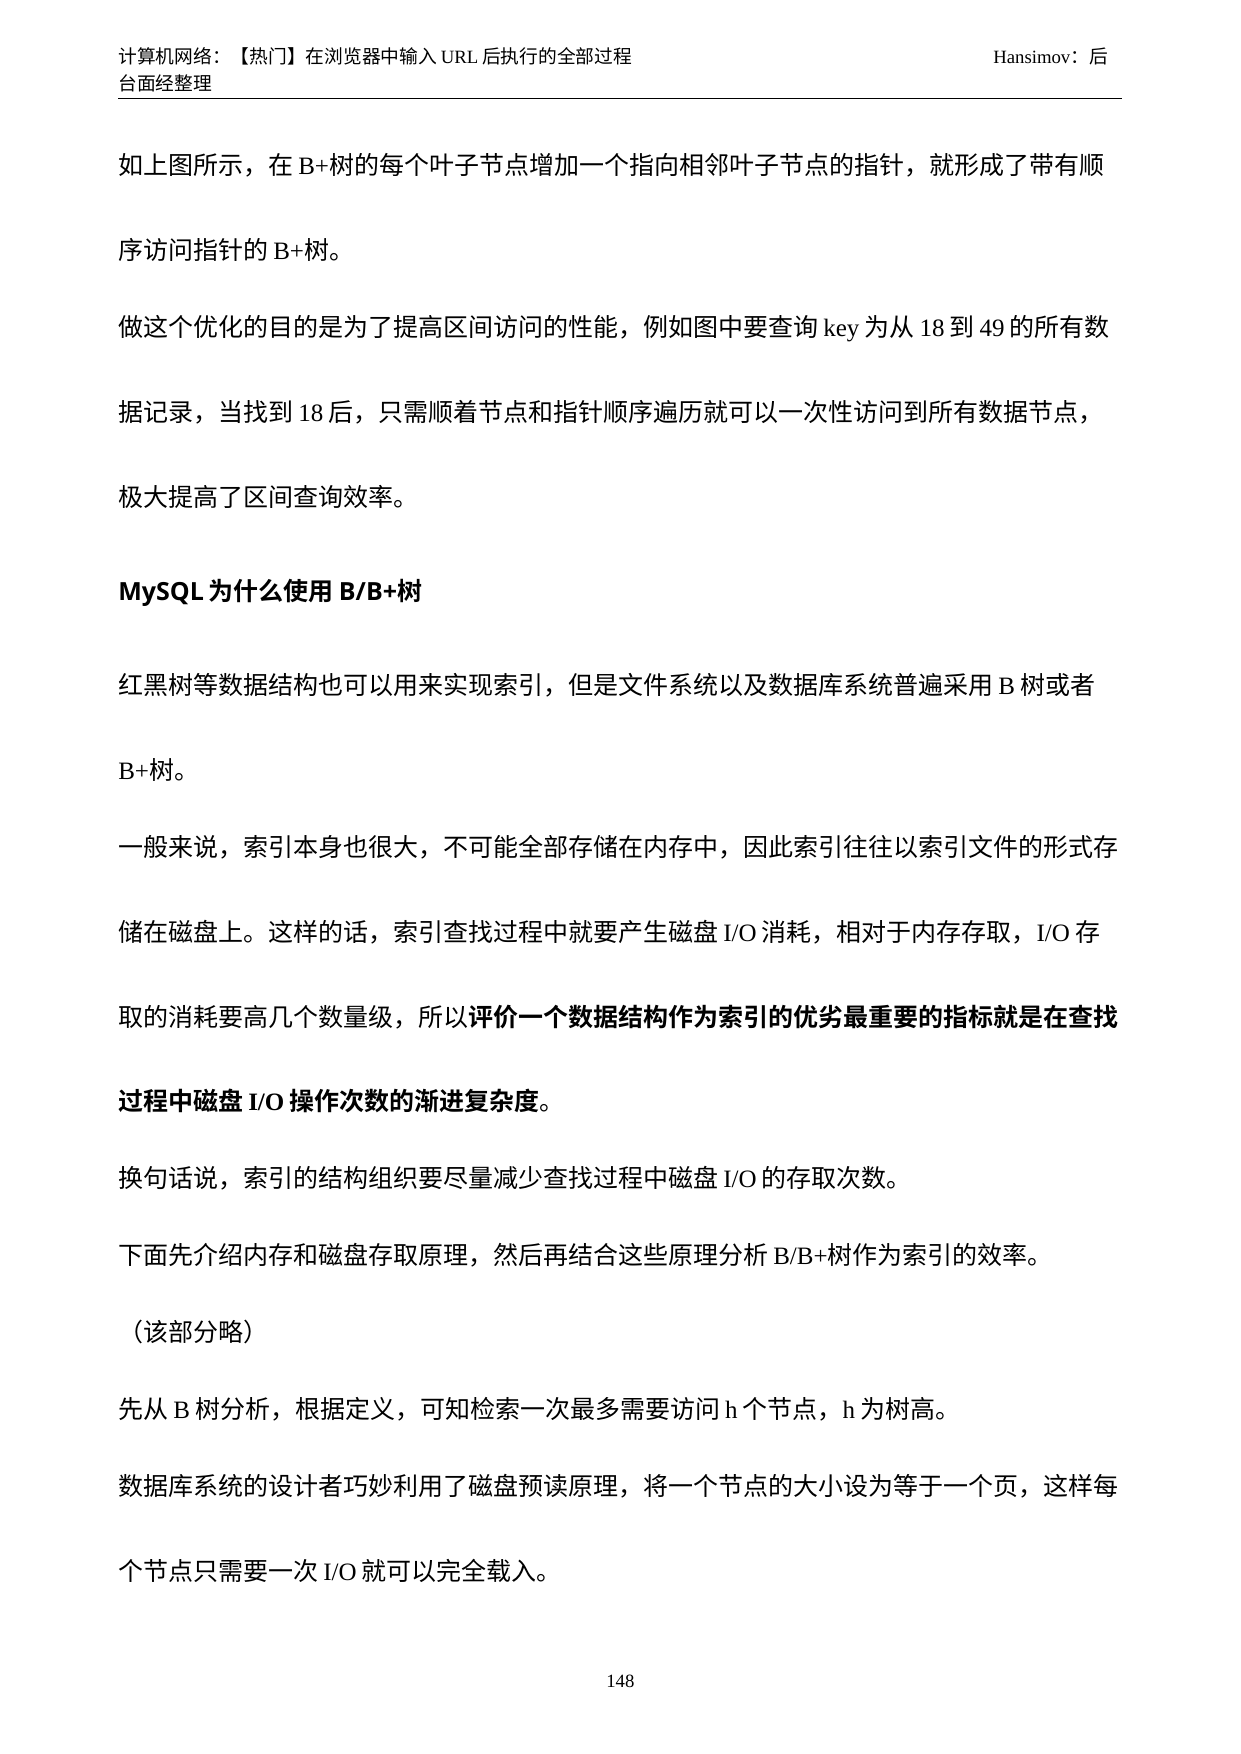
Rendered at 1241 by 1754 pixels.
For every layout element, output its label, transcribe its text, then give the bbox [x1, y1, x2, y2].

text 红黑树等数据结构也可以用来实现索引，但是文件系统以及数据库系统普遍采用B树或者B+树。 [118, 649, 1122, 802]
text 下面先介绍内存和磁盘存取原理，然后再结合这些原理分析B/B+树作为索引的效率。 [118, 1220, 1122, 1288]
text （该部分略） [118, 1297, 1122, 1365]
text 数据库系统的设计者巧妙利用了磁盘预读原理，将一个节点的大小设为等于一个页，这样每个节点只需要一次I/O就可以完全载入。 [118, 1451, 1122, 1604]
text 先从B树分析，根据定义，可知检索一次最多需要访问h个节点，h为树高。 [118, 1374, 1122, 1442]
subtitle MySQL为什么使用B/B+树 [118, 556, 1097, 623]
text 换句话说，索引的结构组织要尽量减少查找过程中磁盘I/O的存取次数。 [118, 1143, 1122, 1211]
text 如上图所示，在B+树的每个叶子节点增加一个指向相邻叶子节点的指针，就形成了带有顺序访问指针的B+树。 [118, 130, 1122, 283]
text 一般来说，索引本身也很大，不可能全部存储在内存中，因此索引往往以索引文件的形式存储在磁盘上。这样的话，索引查找过程中就要产生磁盘I/O消耗，相对于内存存取，I/O存取的消耗要高几个数量级，所以评价一个数据结构作为索引的优劣最重要的指标就是在查找过程中磁盘I/O操作次数的渐进复杂度。 [118, 811, 1122, 1134]
text 做这个优化的目的是为了提高区间访问的性能，例如图中要查询key为从18到49的所有数据记录，当找到18后，只需顺着节点和指针顺序遍历就可以一次性访问到所有数据节点，极大提高了区间查询效率。 [118, 292, 1122, 529]
